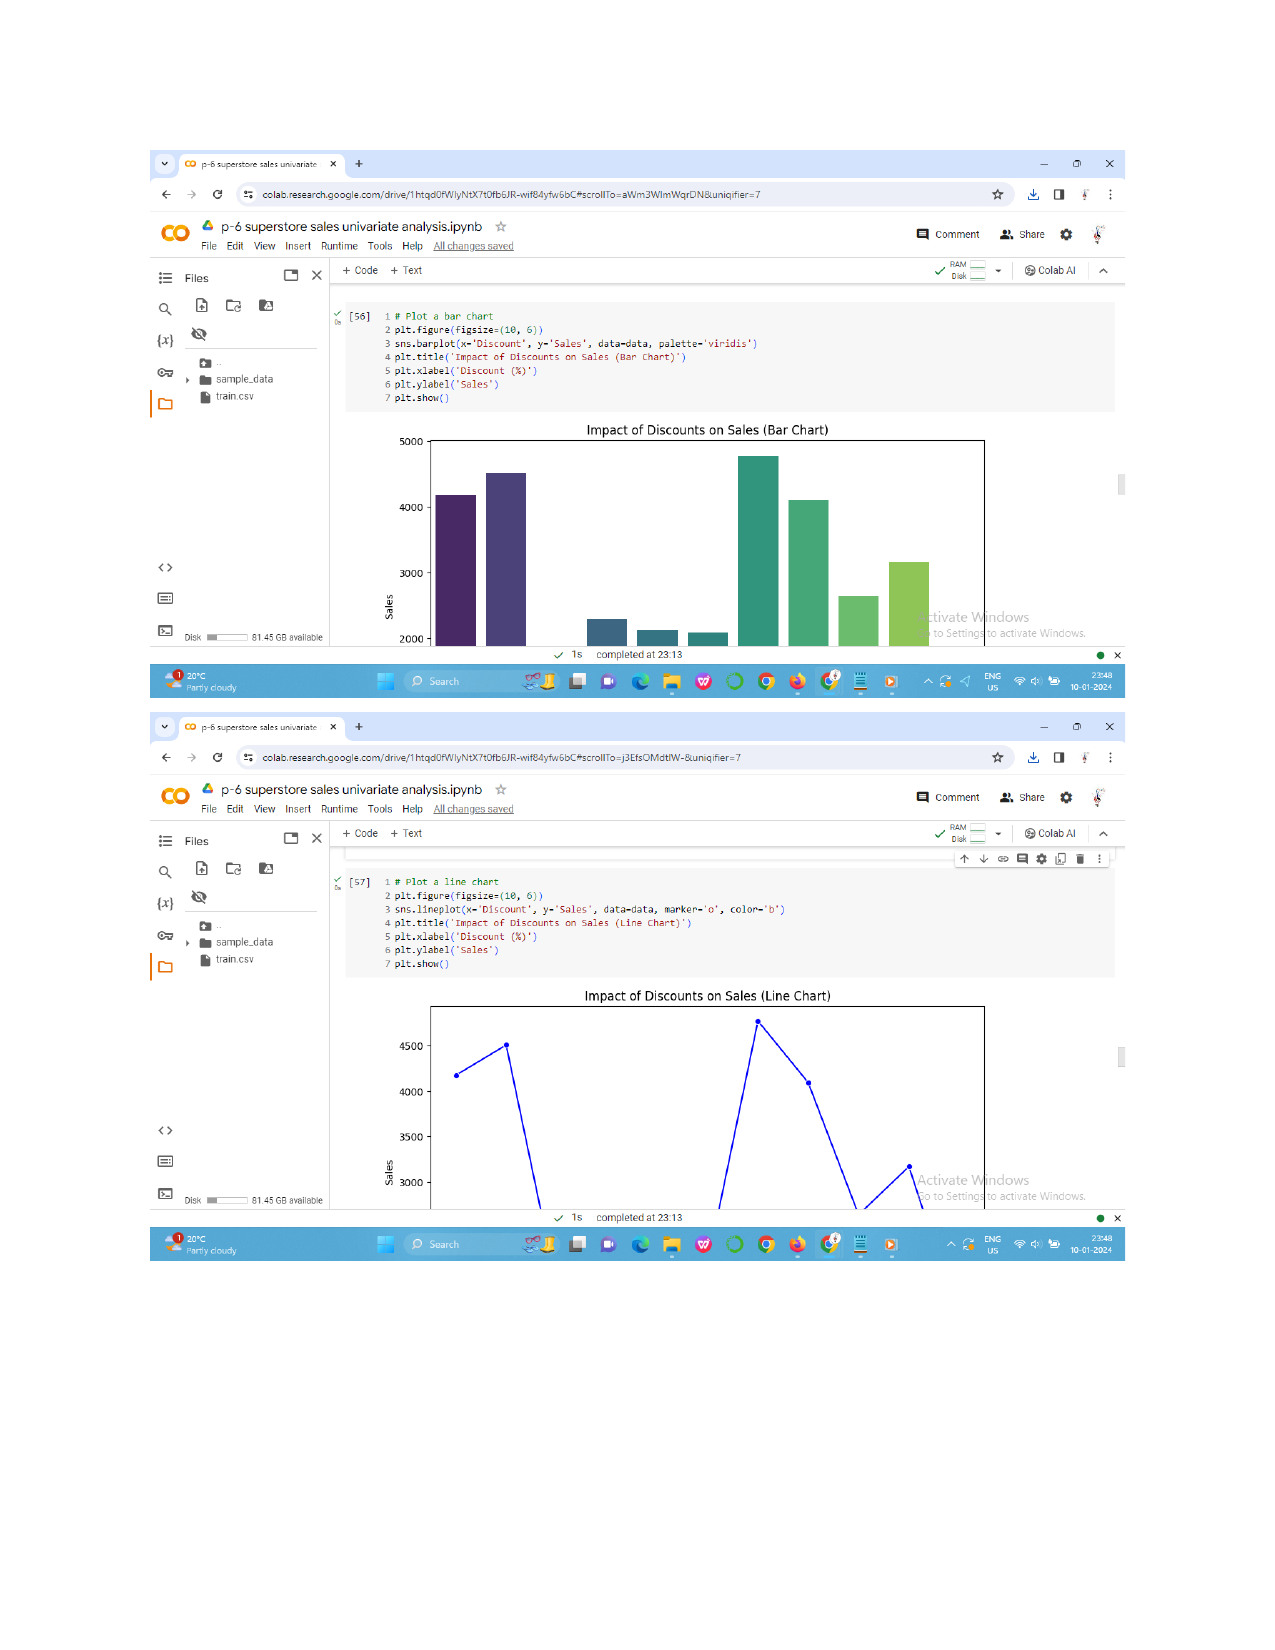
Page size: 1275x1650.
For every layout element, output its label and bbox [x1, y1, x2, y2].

picture [150, 150, 1125, 698]
picture [150, 712, 1125, 1261]
